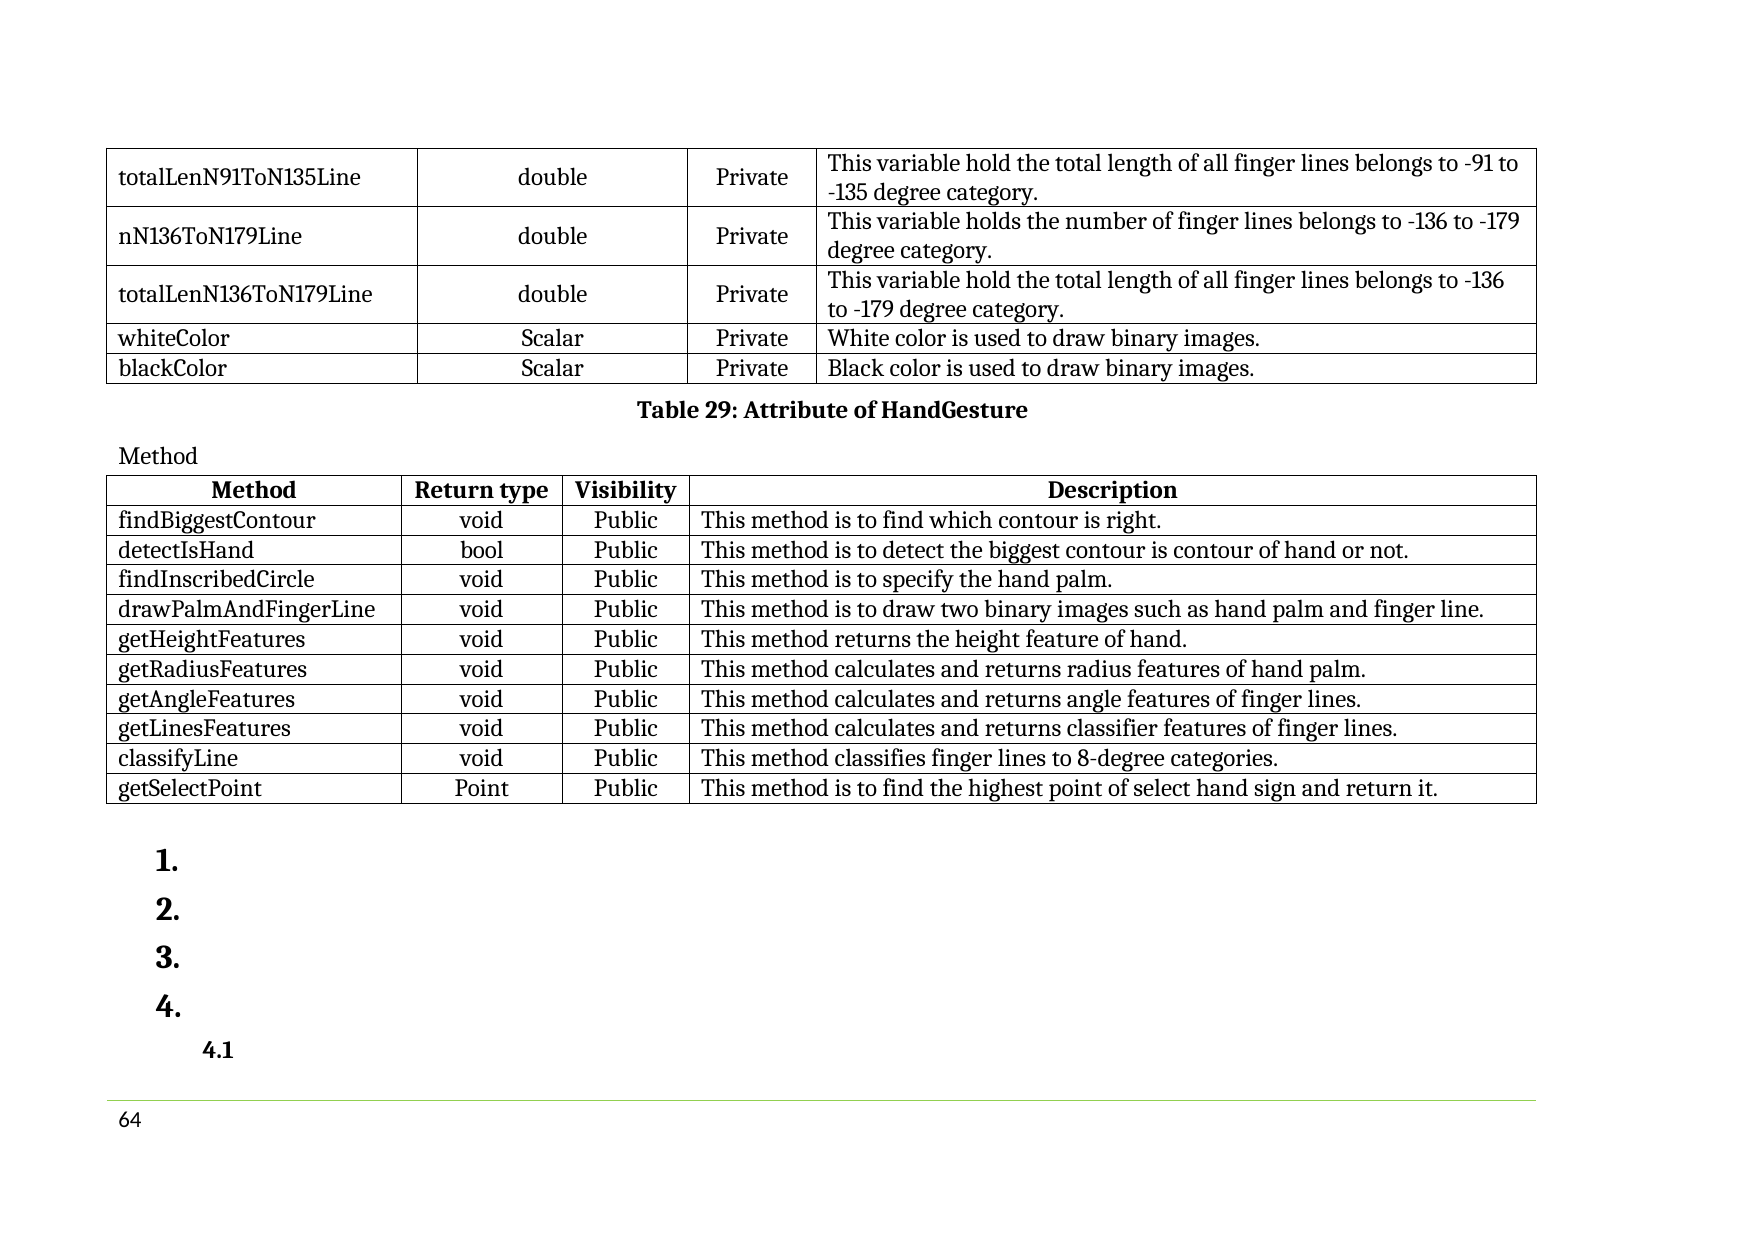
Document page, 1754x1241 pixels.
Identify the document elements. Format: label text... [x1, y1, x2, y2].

table_cell blackColor [107, 354, 417, 383]
table_cell Black color is used to draw binary images. [817, 354, 1536, 383]
table_cell This variable holds the number of finger lines belongs to -136 to -179 degree category. [817, 207, 1536, 265]
table_cell This method is to draw two binary images such as hand palm and finger line. [690, 595, 1536, 624]
table_cell Public [563, 625, 689, 654]
table_cell void [402, 655, 562, 683]
table_cell getHeightFeatures [107, 625, 401, 654]
table_cell This method calculates and returns classifier features of finger lines. [690, 714, 1536, 743]
table_cell getAngleFeatures [107, 685, 401, 713]
table_cell Public [563, 744, 689, 773]
table_cell drawPalmAndFingerLine [107, 595, 401, 624]
table_cell nN136ToN179Line [107, 207, 417, 265]
table_cell This method classifies finger lines to 8-degree categories. [690, 744, 1536, 773]
table_cell Private [688, 149, 816, 206]
table_cell Public [563, 685, 689, 713]
table_cell void [402, 506, 562, 534]
table_cell Private [688, 354, 816, 383]
table_cell Public [563, 536, 689, 564]
table_cell Scalar [418, 324, 687, 353]
table_cell void [402, 714, 562, 743]
table_cell Public [563, 565, 689, 594]
table_cell double [418, 149, 687, 206]
table_cell totalLenN91ToN135Line [107, 149, 417, 206]
table_cell getRadiusFeatures [107, 655, 401, 683]
table_cell This method is to detect the biggest contour is contour of hand or not. [690, 536, 1536, 564]
table_cell void [402, 625, 562, 654]
table_cell findBiggestContour [107, 506, 401, 534]
table_cell double [418, 266, 687, 323]
table_cell detectIsHand [107, 536, 401, 564]
table_cell double [418, 207, 687, 265]
table_cell void [402, 685, 562, 713]
table_cell This variable hold the total length of all finger lines belongs to -136 to -179 degree category. [817, 266, 1536, 323]
table_cell void [402, 565, 562, 594]
table_cell classifyLine [107, 744, 401, 773]
table_header Description [690, 476, 1536, 505]
table_cell findInscribedCircle [107, 565, 401, 594]
table_cell This method is to find which contour is right. [690, 506, 1536, 534]
table_cell This method is to specify the hand palm. [690, 565, 1536, 594]
table_cell White color is used to draw binary images. [817, 324, 1536, 353]
table_cell Public [563, 714, 689, 743]
table_cell This method is to find the highest point of select hand sign and return it. [690, 774, 1536, 803]
table_cell void [402, 595, 562, 624]
table_cell getSelectPoint [107, 774, 401, 803]
table_header Method [107, 476, 401, 505]
list Table 29: Attribute of HandGesture [118, 396, 1547, 425]
table_cell This variable hold the total length of all finger lines belongs to -91 to -135 degree category. [817, 149, 1536, 206]
table_header Return type [402, 476, 562, 505]
table_cell getLinesFeatures [107, 714, 401, 743]
table_cell Private [688, 324, 816, 353]
table_cell This method returns the height feature of hand. [690, 625, 1536, 654]
table_cell Public [563, 595, 689, 624]
table_cell Public [563, 506, 689, 534]
table_cell void [402, 744, 562, 773]
table_cell Point [402, 774, 562, 803]
table_cell totalLenN136ToN179Line [107, 266, 417, 323]
table_cell Scalar [418, 354, 687, 383]
subtitle Method [118, 442, 1547, 471]
table_cell This method calculates and returns angle features of finger lines. [690, 685, 1536, 713]
table_cell bool [402, 536, 562, 564]
table_cell This method calculates and returns radius features of hand palm. [690, 655, 1536, 683]
table_cell Private [688, 207, 816, 265]
table_cell Public [563, 655, 689, 683]
table_header Visibility [563, 476, 689, 505]
table_cell whiteColor [107, 324, 417, 353]
table_cell Private [688, 266, 816, 323]
table_cell Public [563, 774, 689, 803]
